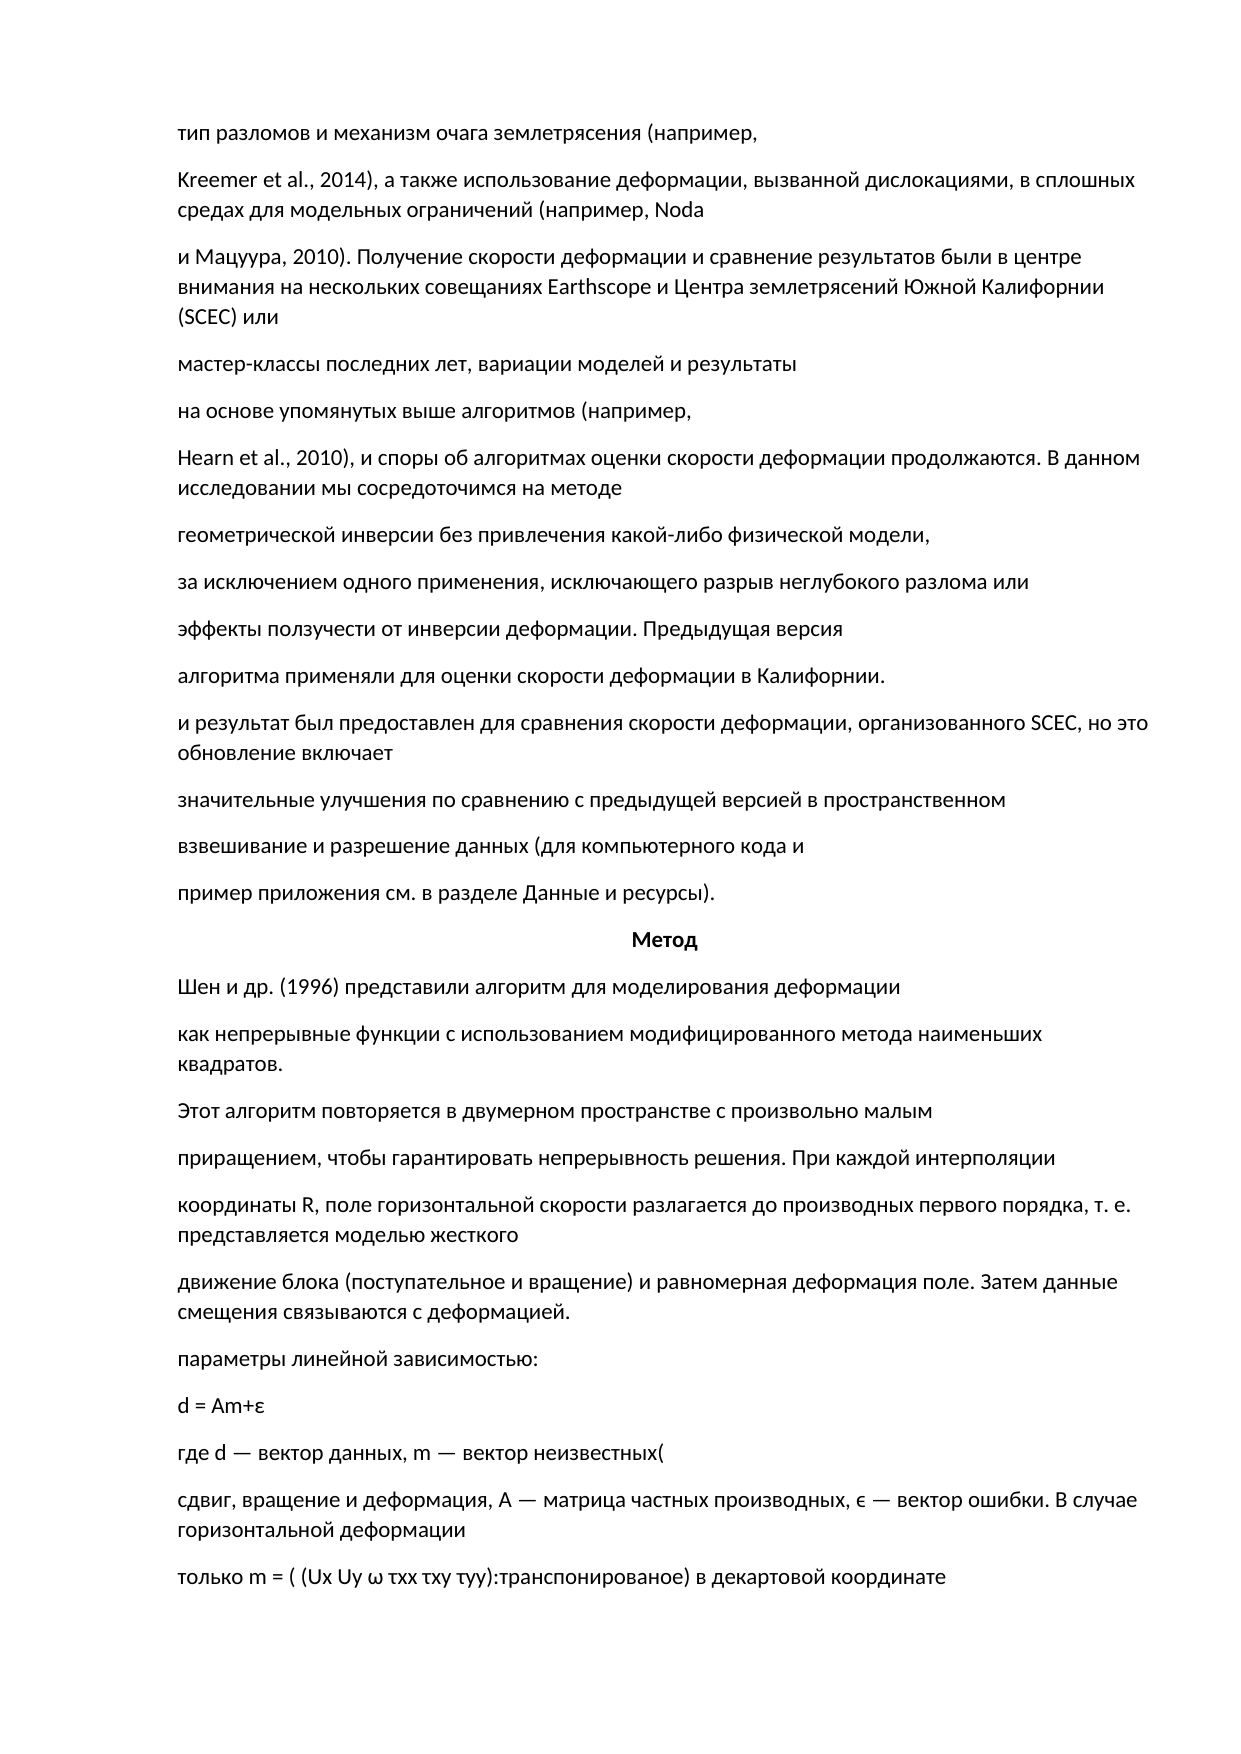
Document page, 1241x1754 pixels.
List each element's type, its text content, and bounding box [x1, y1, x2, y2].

text Метод [177, 925, 1152, 953]
text движение блока (поступательное и вращение) и равномерная деформация поле. Затем данные смещения связываются с деформацией. [177, 1267, 1152, 1325]
text Hearn et al., 2010), и споры об алгоритмах оценки скорости деформации продолжаются. В данном исследовании мы сосредоточимся на методе [177, 443, 1152, 501]
text Этот алгоритм повторяется в двумерном пространстве с произвольно малым [177, 1096, 1152, 1124]
text приращением, чтобы гарантировать непрерывность решения. При каждой интерполяции [177, 1143, 1152, 1171]
text эффекты ползучести от инверсии деформации. Предыдущая версия [177, 614, 1152, 642]
text значительные улучшения по сравнению с предыдущей версией в пространственном [177, 785, 1152, 813]
text d = Am+ε [177, 1391, 1152, 1419]
text за исключением одного применения, исключающего разрыв неглубокого разлома или [177, 567, 1152, 595]
text пример приложения см. в разделе Данные и ресурсы). [177, 878, 1152, 907]
text как непрерывные функции с использованием модифицированного метода наименьших квадратов. [177, 1019, 1152, 1077]
text Kreemer et al., 2014), а также использование деформации, вызванной дислокациями, в сплошных средах для модельных ограничений (например, Noda [177, 165, 1152, 223]
text Шен и др. (1996) представили алгоритм для моделирования деформации [177, 972, 1152, 1000]
text взвешивание и разрешение данных (для компьютерного кода и [177, 832, 1152, 860]
text параметры линейной зависимостью: [177, 1344, 1152, 1372]
text только m = ( (Ux Uy ω τxx τxy τyy):транспонированое) в декартовой координате [177, 1562, 1152, 1590]
text на основе упомянутых выше алгоритмов (например, [177, 396, 1152, 424]
text и результат был предоставлен для сравнения скорости деформации, организованного SCEC, но это обновление включает [177, 708, 1152, 766]
text координаты R, поле горизонтальной скорости разлагается до производных первого порядка, т. е. представляется моделью жесткого [177, 1190, 1152, 1248]
text геометрической инверсии без привлечения какой-либо физической модели, [177, 520, 1152, 548]
text и Мацуура, 2010). Получение скорости деформации и сравнение результатов были в центре внимания на нескольких совещаниях Earthscope и Центра землетрясений Южной Калифорнии (SCEC) или [177, 242, 1152, 331]
text алгоритма применяли для оценки скорости деформации в Калифорнии. [177, 661, 1152, 689]
text сдвиг, вращение и деформация, A — матрица частных производных, ϵ — вектор ошибки. В случае горизонтальной деформации [177, 1485, 1152, 1543]
text тип разломов и механизм очага землетрясения (например, [177, 118, 1152, 146]
text мастер-классы последних лет, вариации моделей и результаты [177, 349, 1152, 377]
text где d — вектор данных, m — вектор неизвестных( [177, 1438, 1152, 1466]
